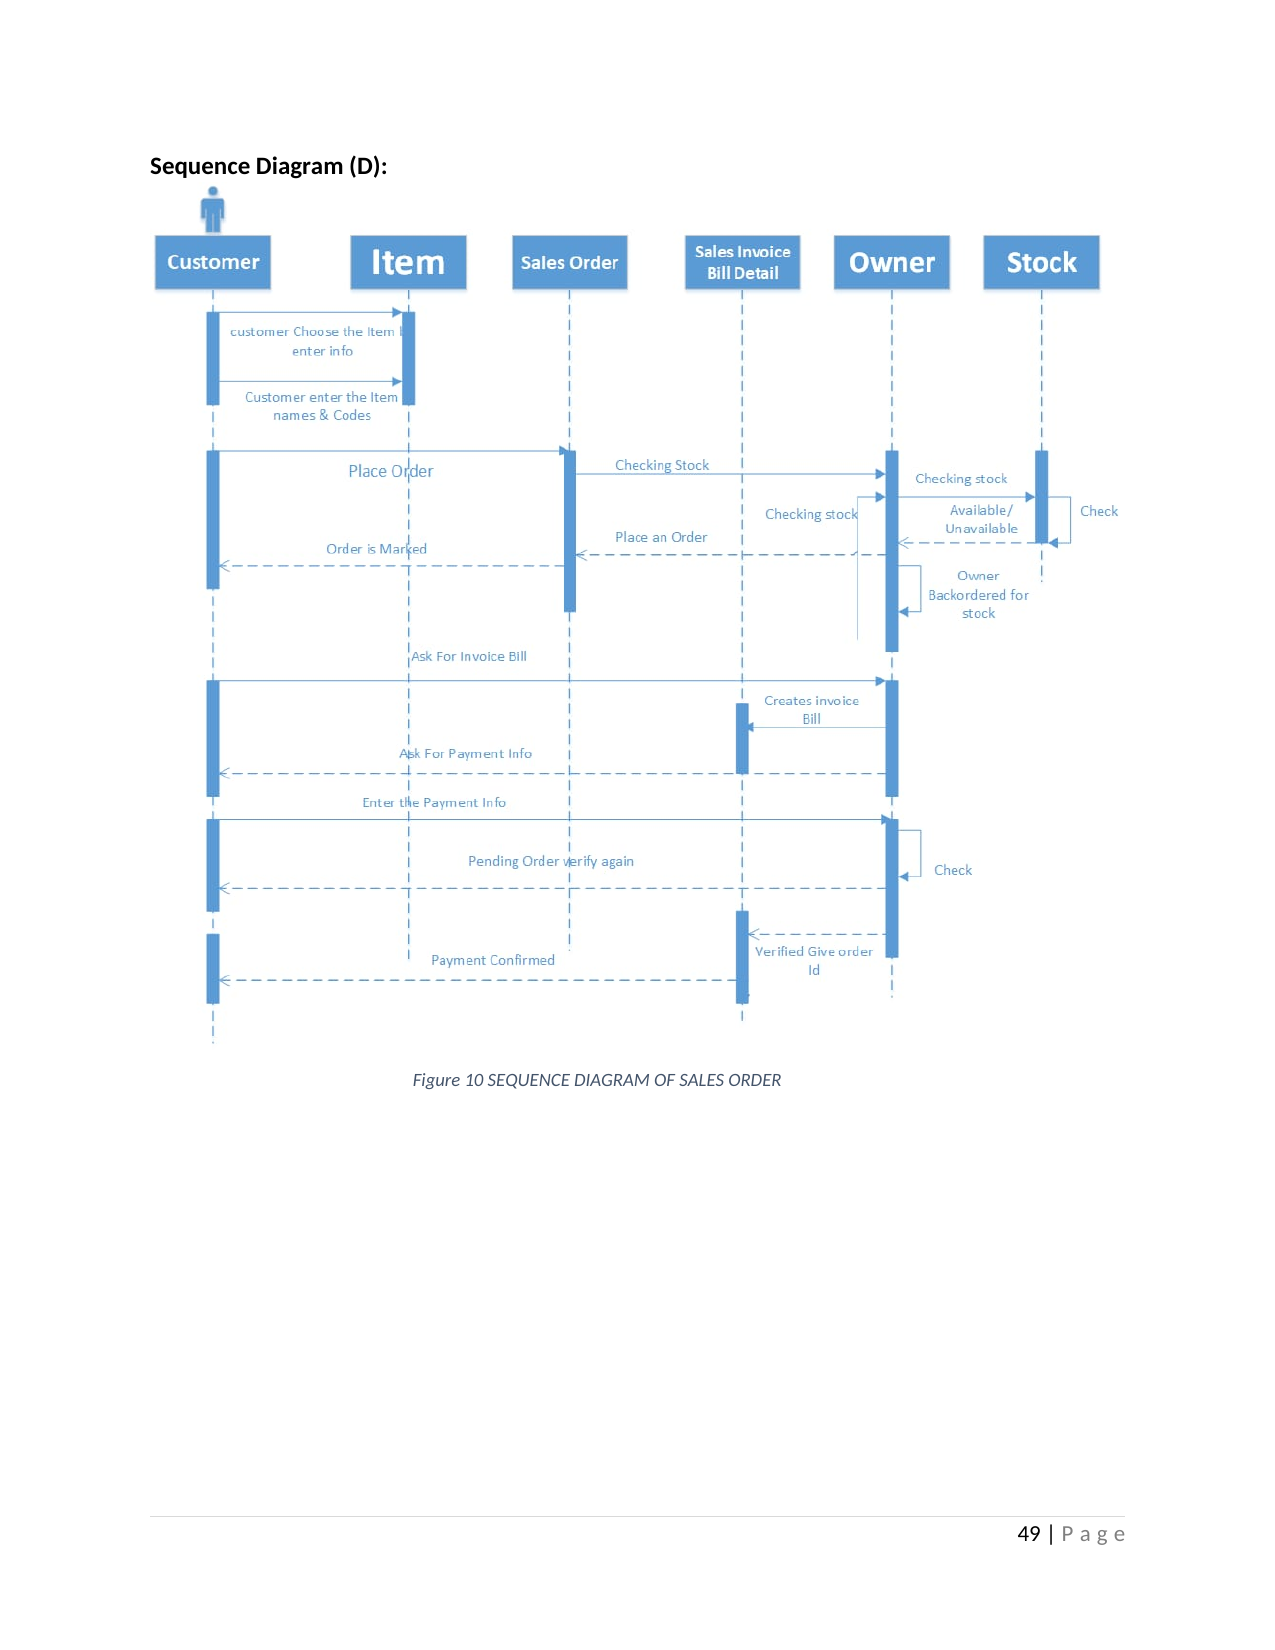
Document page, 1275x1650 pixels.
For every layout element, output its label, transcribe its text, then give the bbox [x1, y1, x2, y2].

subtitle Sequence Diagram (D): [150, 150, 1125, 181]
picture [150, 182, 1125, 1050]
